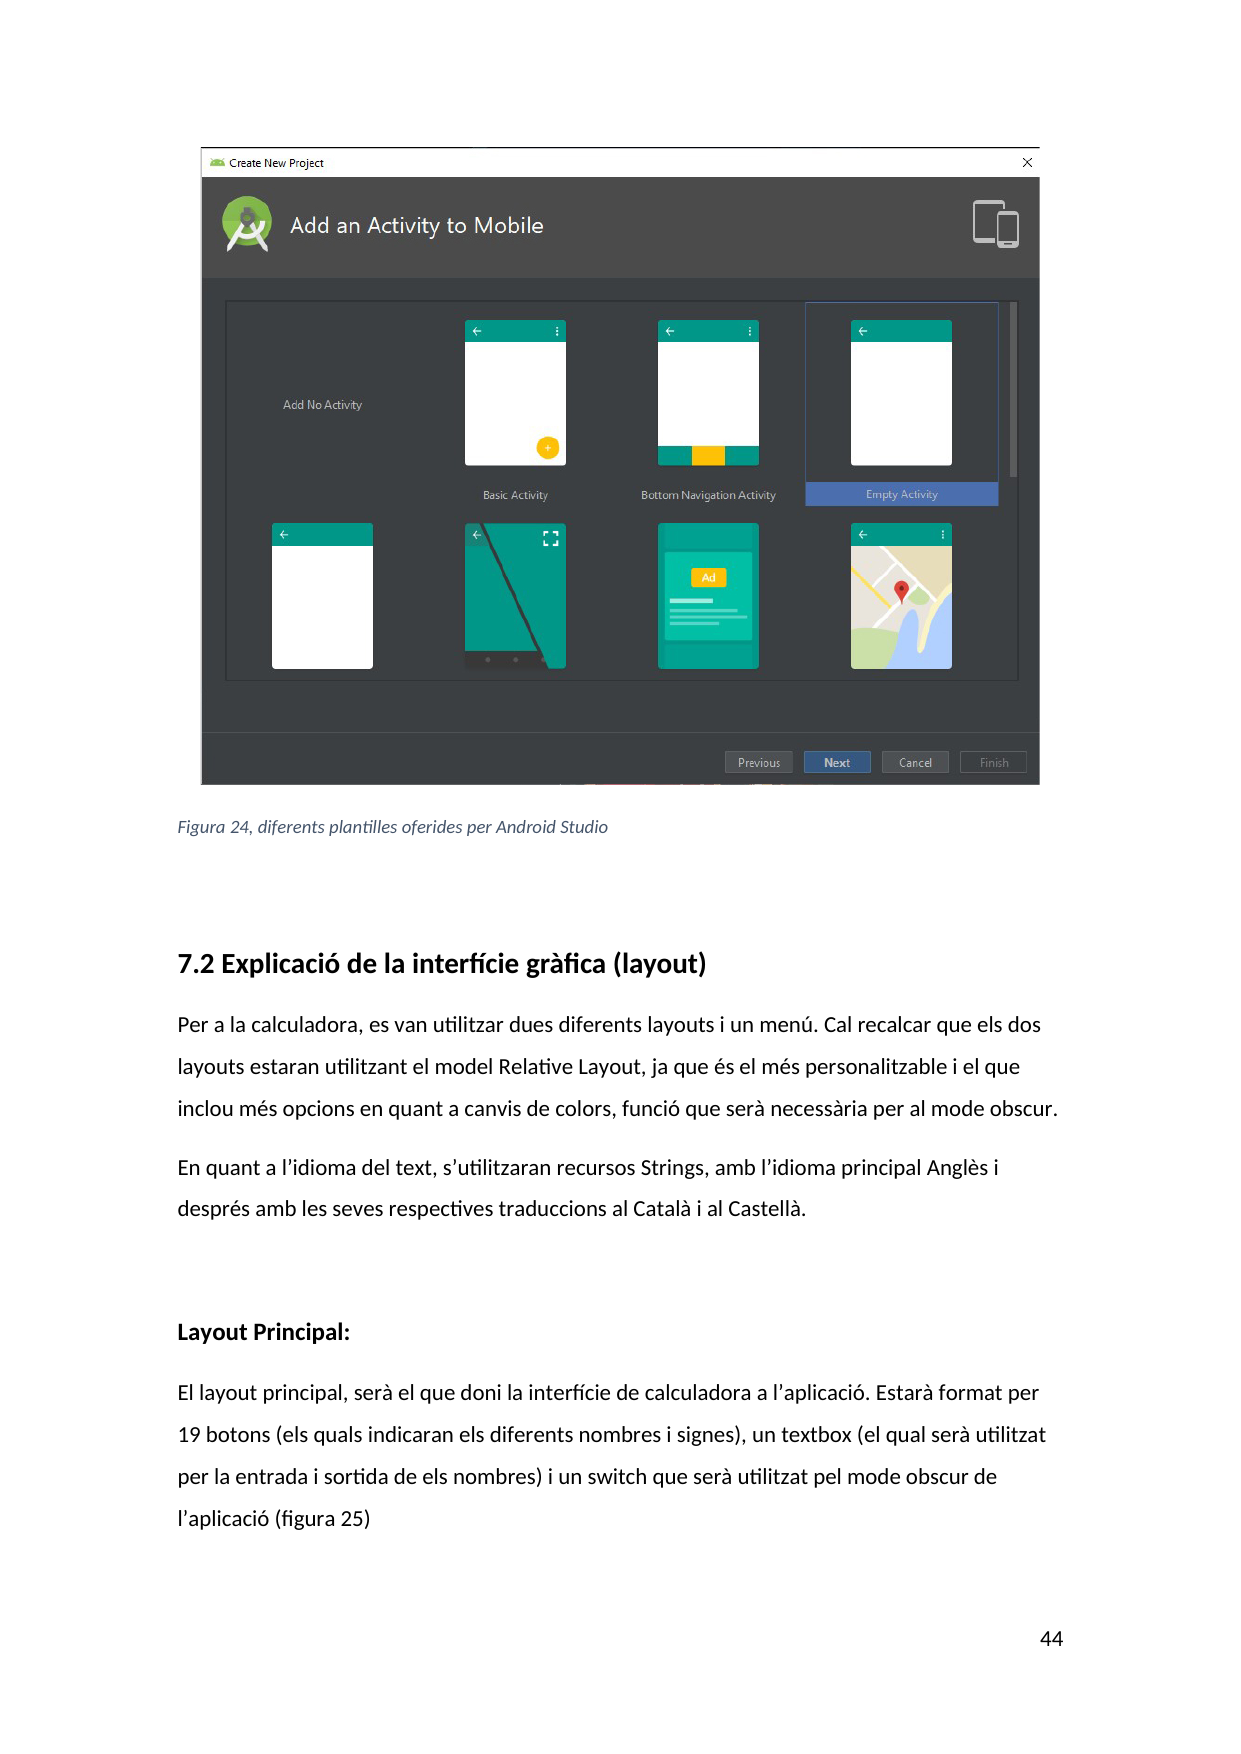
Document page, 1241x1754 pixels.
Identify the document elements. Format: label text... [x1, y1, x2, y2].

text El layout principal, serà el que doni la interfície de calculadora a l’aplicació. Estarà format per 19 botons (els quals indicaran els diferents nombres i signes), un textbox (el qual serà utilitzat per la entrada i sortida de els nombres) i un switch que serà utilitzat pel mode obscur de l’aplicació (figura 25) [177, 1378, 1063, 1532]
subtitle 7.2 Explicació de la interfície gràfica (layout) [177, 945, 1063, 981]
text Per a la calculadora, es van utilitzar dues diferents layouts i un menú. Cal recalcar que els dos layouts estaran utilitzant el model Relative Layout, ja que és el més personalitzable i el que inclou més opcions en quant a canvis de colors, funció que serà necessària per al mode obscur. [177, 1010, 1063, 1122]
picture [200, 147, 1040, 785]
text Figura 24, diferents plantilles oferides per Android Studio [177, 815, 1063, 838]
text En quant a l’idioma del text, s’utilitzaran recursos Strings, amb l’idioma principal Anglès i després amb les seves respectives traduccions al Català i al Castellà. [177, 1153, 1063, 1223]
text Layout Principal: [177, 1316, 1063, 1346]
